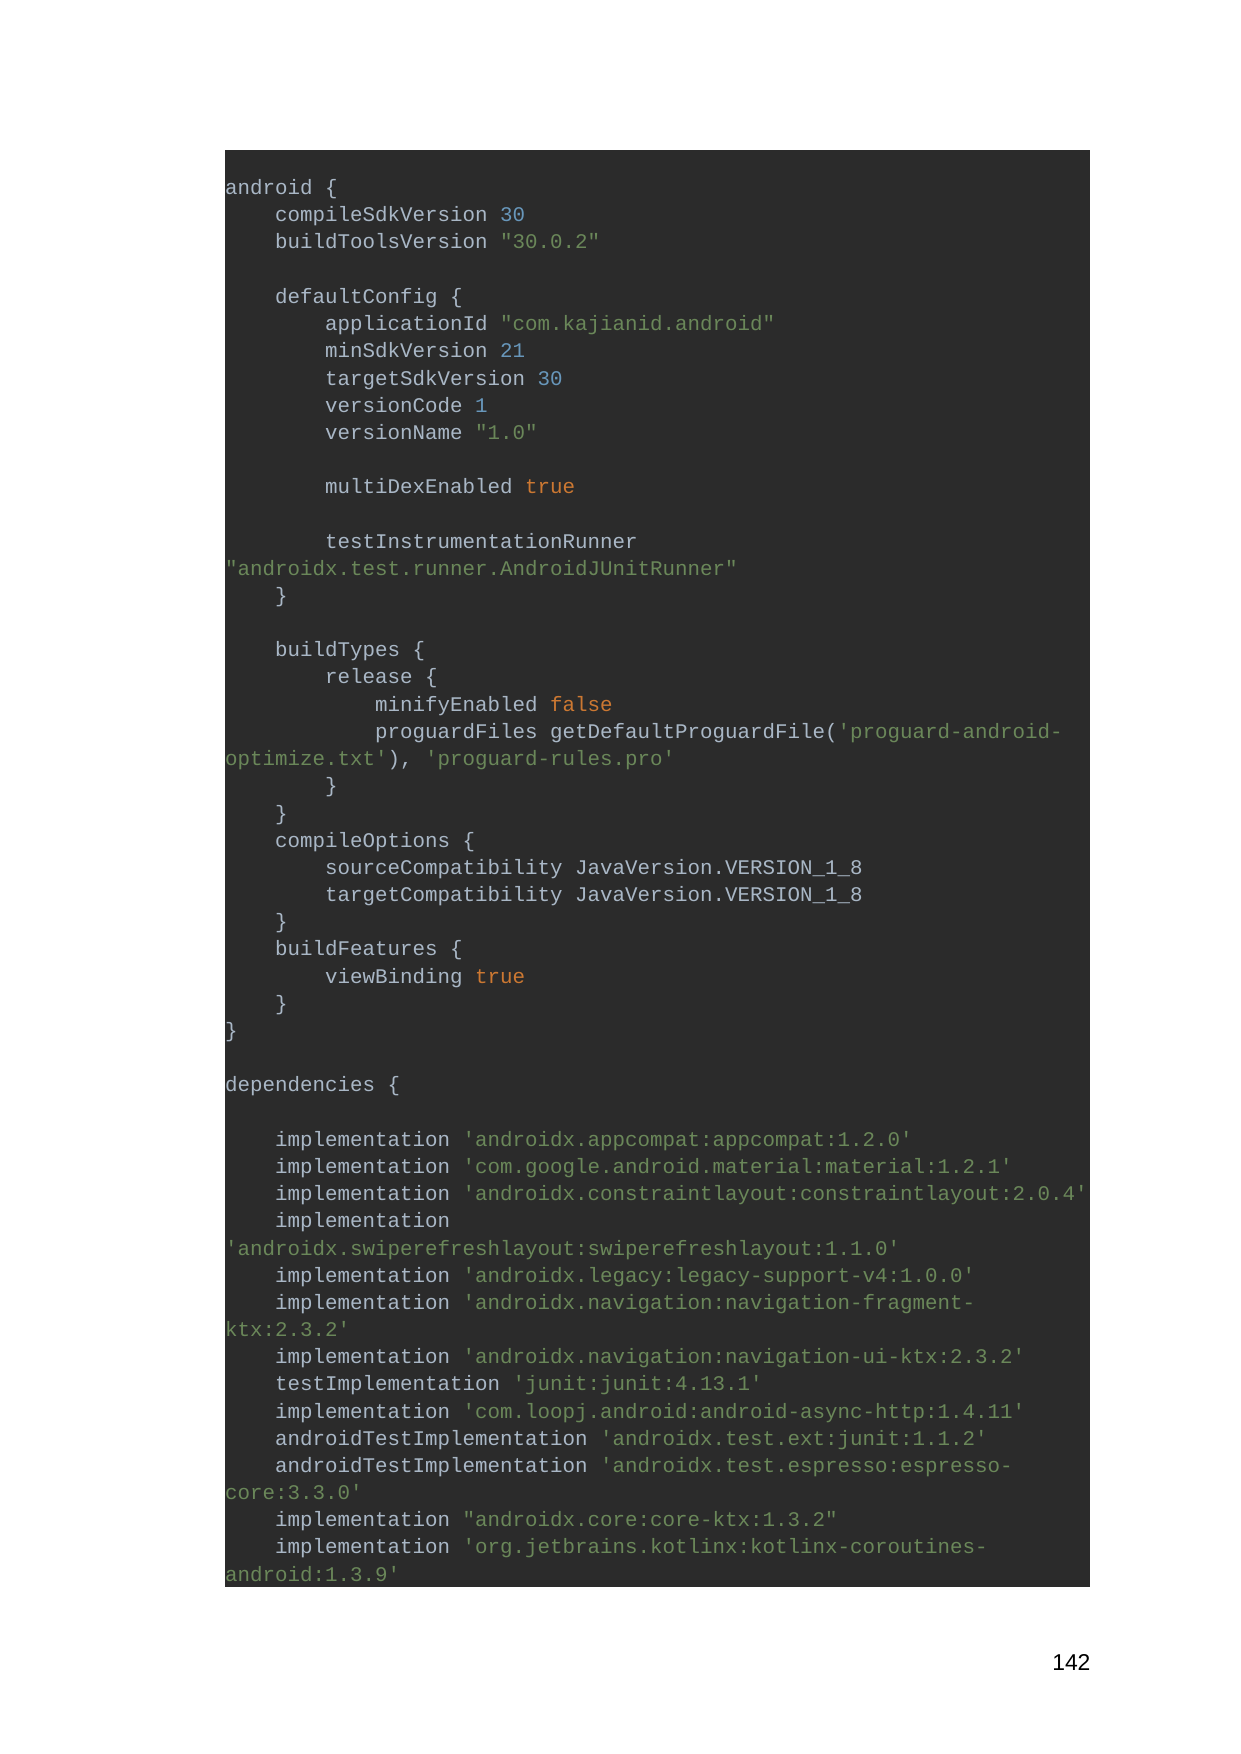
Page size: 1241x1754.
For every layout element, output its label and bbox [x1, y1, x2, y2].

text [225, 150, 1090, 1587]
